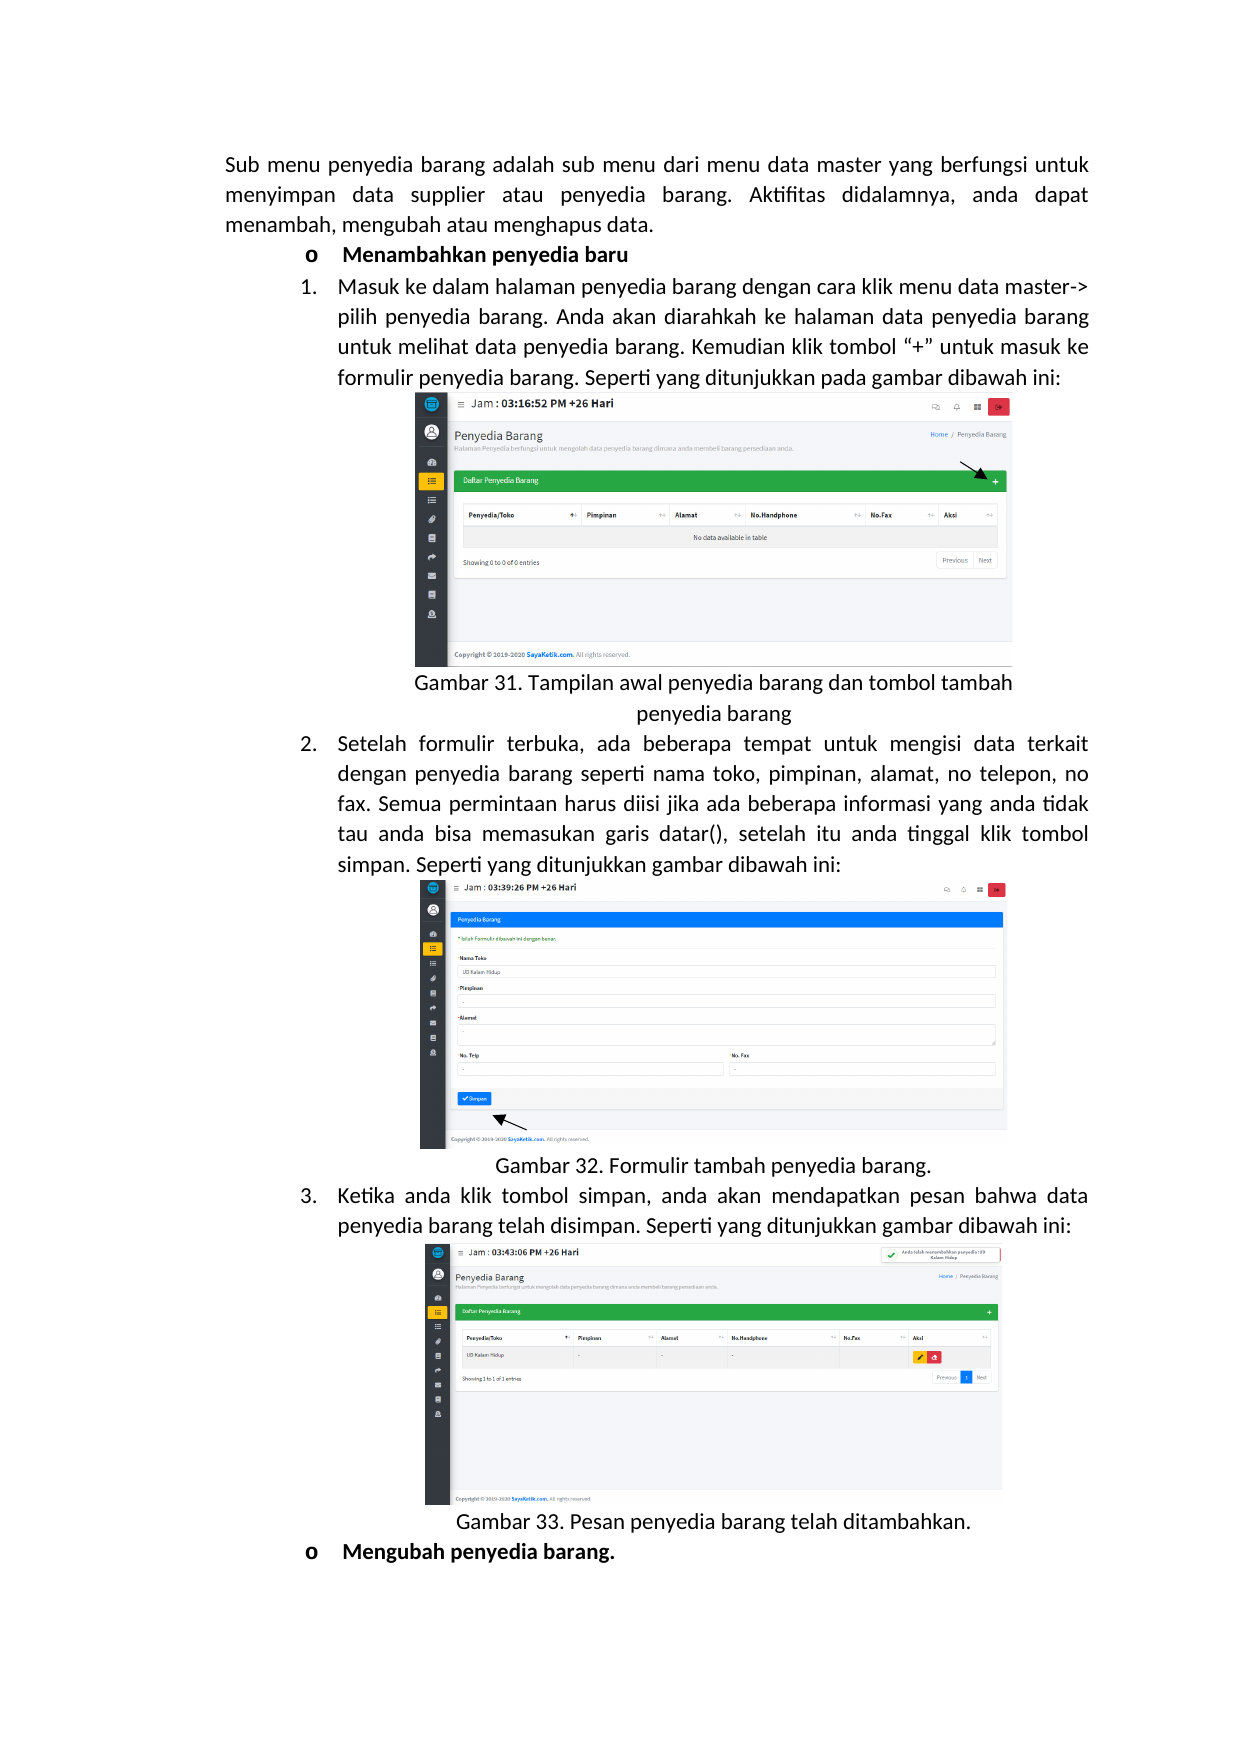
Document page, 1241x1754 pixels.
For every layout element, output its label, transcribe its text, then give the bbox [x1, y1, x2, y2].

picture [425, 1241, 1003, 1505]
picture [420, 880, 1008, 1149]
list Setelah formulir terbuka, ada beberapa tempat untuk mengisi data terkait dengan penyedia barang seperti nama toko, pimpinan, alamat, no telepon, no fax. Semua permintaan harus diisi jika ada beberapa informasi yang anda tidak tau anda bisa memasukan garis datar(), setelah itu anda tinggal klik tombol simpan. Seperti yang ditunjukkan gambar dibawah ini: [300, 729, 1090, 878]
list Menambahkan penyedia baru [304, 241, 1090, 270]
list penyedia barang [337, 699, 1090, 727]
picture [415, 392, 1013, 667]
list Ketika anda klik tombol simpan, anda akan mendapatkan pesan bahwa data penyedia barang telah disimpan. Seperti yang ditunjukkan gambar dibawah ini: [300, 1181, 1090, 1239]
list Sub menu penyedia barang adalah sub menu dari menu data master yang berfungsi untuk menyimpan data supplier atau penyedia barang. Aktifitas didalamnya, anda dapat menambah, mengubah atau menghapus data. [225, 150, 1090, 238]
list Gambar 33. Pesan penyedia barang telah ditambahkan. [337, 1507, 1090, 1535]
list Gambar 32. Formulir tambah penyedia barang. [337, 1151, 1090, 1179]
list Masuk ke dalam halaman penyedia barang dengan cara klik menu data master-> pilih penyedia barang. Anda akan diarahkah ke halaman data penyedia barang untuk melihat data penyedia barang. Kemudian klik tombol “+” untuk masuk ke formulir penyedia barang. Seperti yang ditunjukkan pada gambar dibawah ini: [300, 272, 1090, 391]
list Gambar 31. Tampilan awal penyedia barang dan tombol tambah [337, 668, 1090, 697]
list Mengubah penyedia barang. [304, 1537, 1090, 1566]
